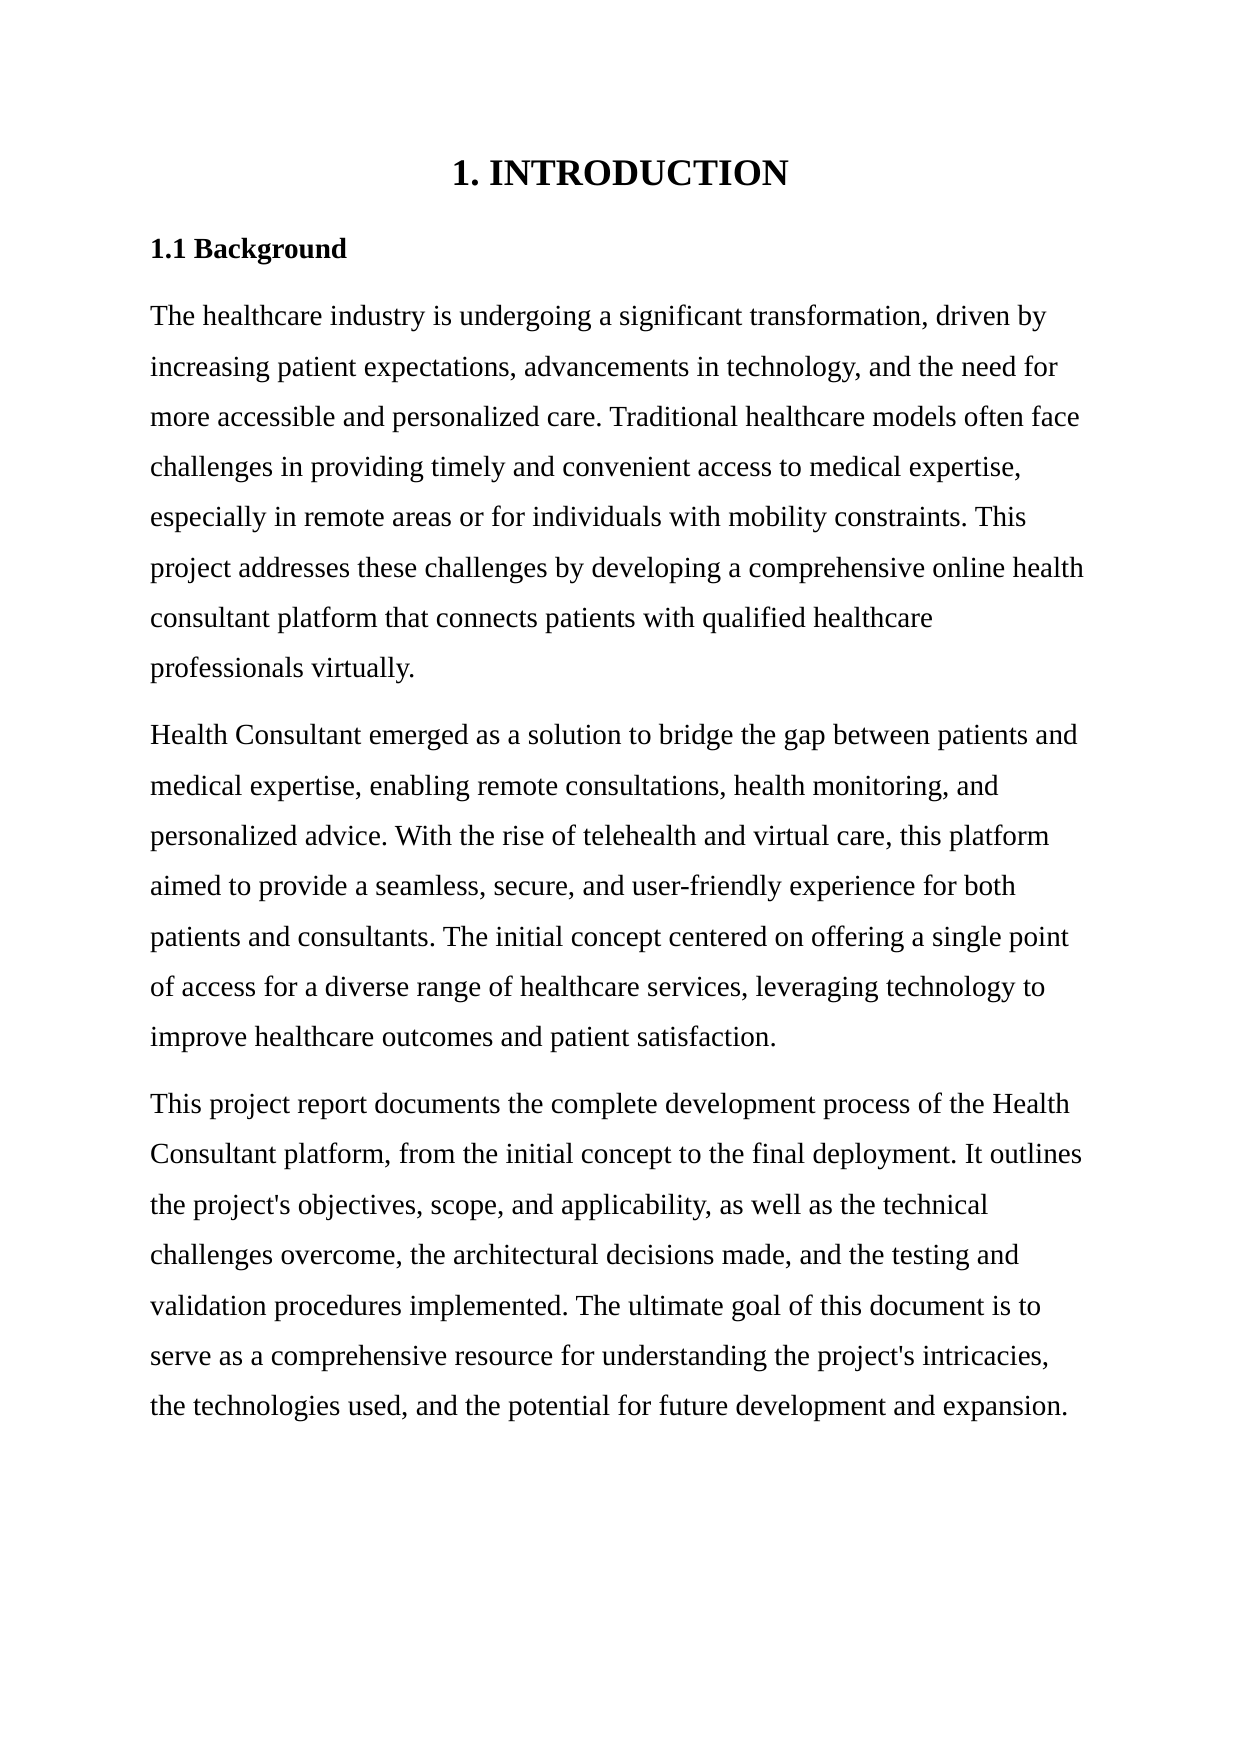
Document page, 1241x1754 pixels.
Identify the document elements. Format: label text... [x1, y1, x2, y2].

text 1. INTRODUCTION [150, 150, 1090, 193]
text 1.1 Background [150, 231, 1090, 265]
text This project report documents the complete development process of the Health Consultant platform, from the initial concept to the final deployment. It outlines the project's objectives, scope, and applicability, as well as the technical challenges overcome, the architectural decisions made, and the testing and validation procedures implemented. The ultimate goal of this document is to serve as a comprehensive resource for understanding the project's intricacies, the technologies used, and the potential for future development and expansion. [150, 1086, 1090, 1422]
text Health Consultant emerged as a solution to bridge the gap between patients and medical expertise, enabling remote consultations, health monitoring, and personalized advice. With the rise of telehealth and virtual care, this platform aimed to provide a seamless, secure, and user-friendly experience for both patients and consultants. The initial concept centered on offering a single point of access for a diverse range of healthcare services, leveraging technology to improve healthcare outcomes and patient satisfaction. [150, 717, 1090, 1053]
text The healthcare industry is undergoing a significant transformation, driven by increasing patient expectations, advancements in technology, and the need for more accessible and personalized care. Traditional healthcare models often face challenges in providing timely and convenient access to medical expertise, especially in remote areas or for individuals with mobility constraints. This project addresses these challenges by developing a comprehensive online health consultant platform that connects patients with qualified healthcare professionals virtually. [150, 298, 1090, 684]
